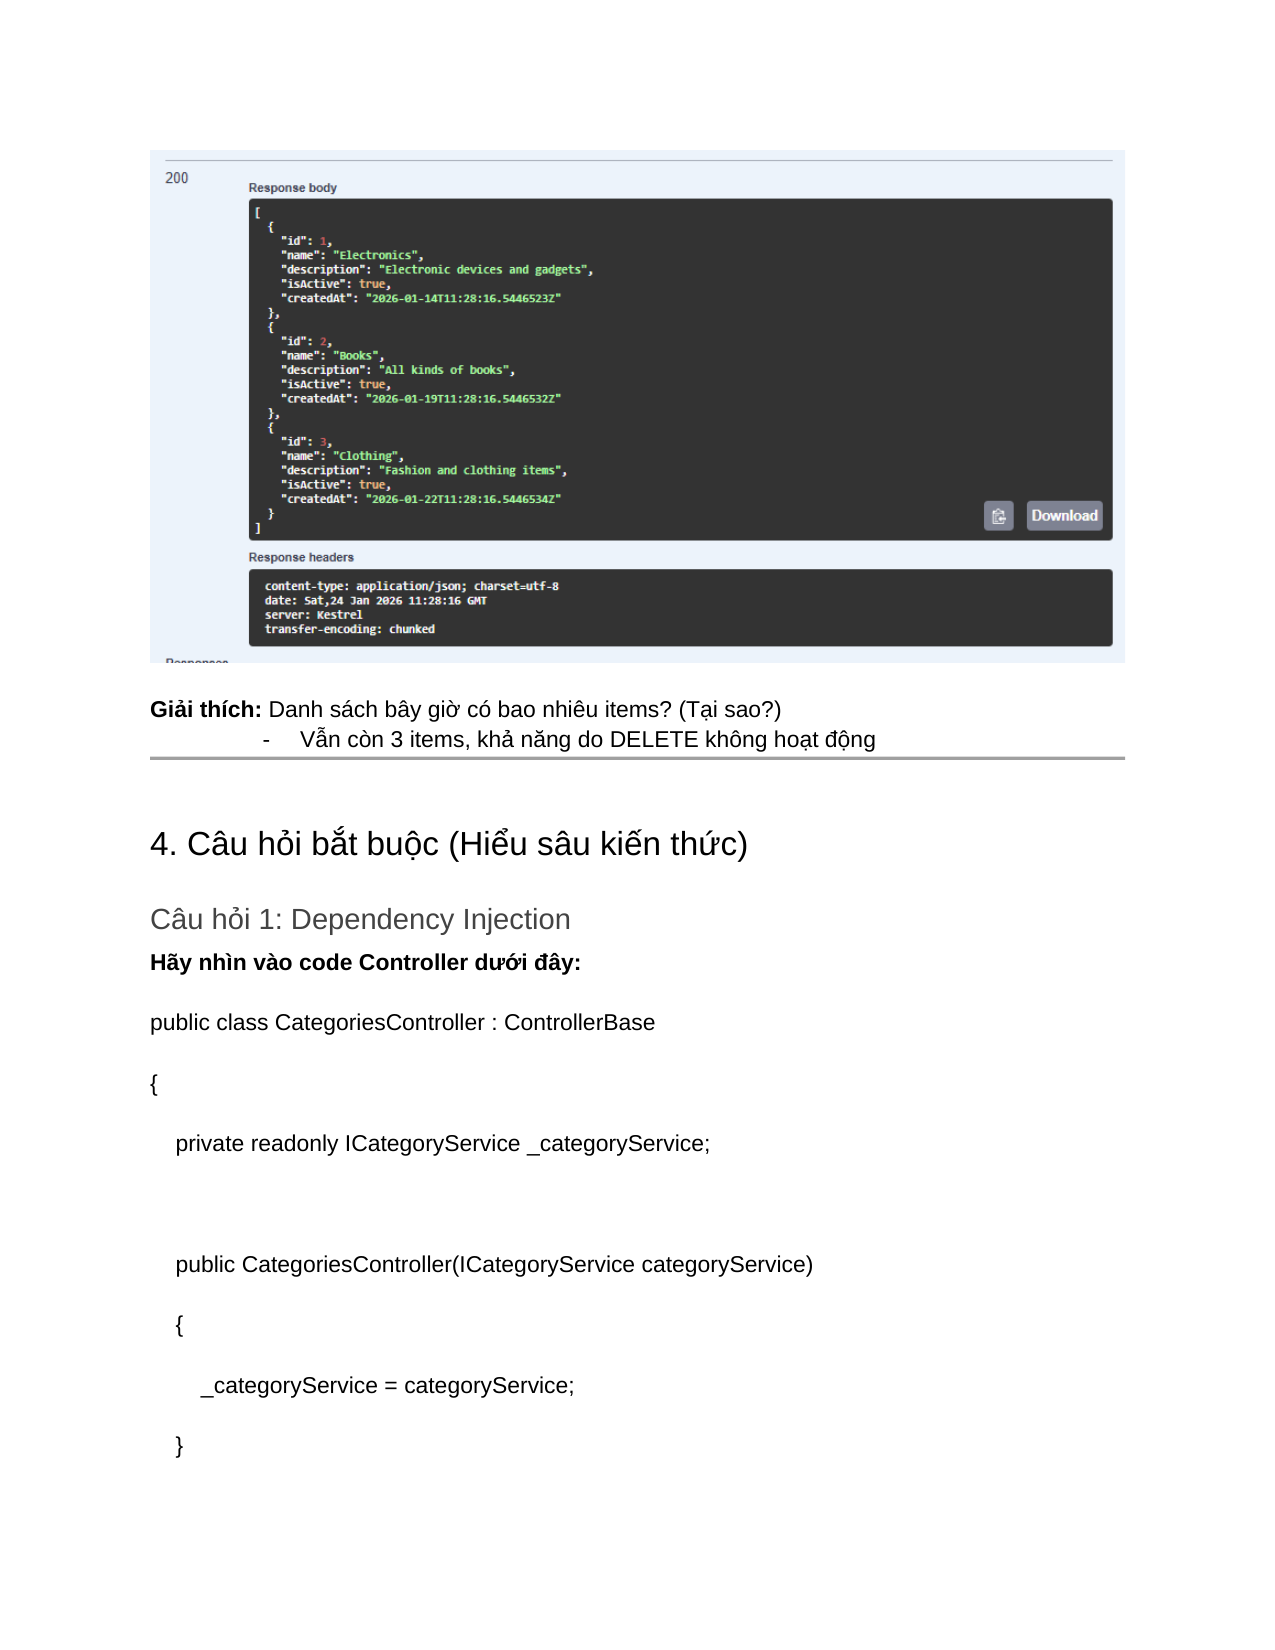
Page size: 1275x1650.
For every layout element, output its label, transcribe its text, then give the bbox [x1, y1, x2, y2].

text } [150, 1432, 1125, 1458]
subtitle Câu hỏi 1: Dependency Injection [150, 902, 1125, 935]
text { [150, 1311, 1125, 1338]
text private readonly ICategoryService _categoryService; [150, 1130, 1125, 1156]
text public class CategoriesController : ControllerBase [150, 1009, 1125, 1036]
subtitle 4. Câu hỏi bắt buộc (Hiểu sâu kiến thức) [150, 824, 1125, 863]
list Vẫn còn 3 items, khả năng do DELETE không hoạt động [262, 726, 1125, 753]
text Hãy nhìn vào code Controller dưới đây: [150, 949, 1125, 975]
picture [150, 150, 1125, 663]
text _categoryService = categoryService; [150, 1372, 1125, 1398]
text { [150, 1069, 1125, 1096]
text Giải thích: Danh sách bây giờ có bao nhiêu items? (Tại sao?) [150, 696, 1125, 723]
text public CategoriesController(ICategoryService categoryService) [150, 1251, 1125, 1277]
